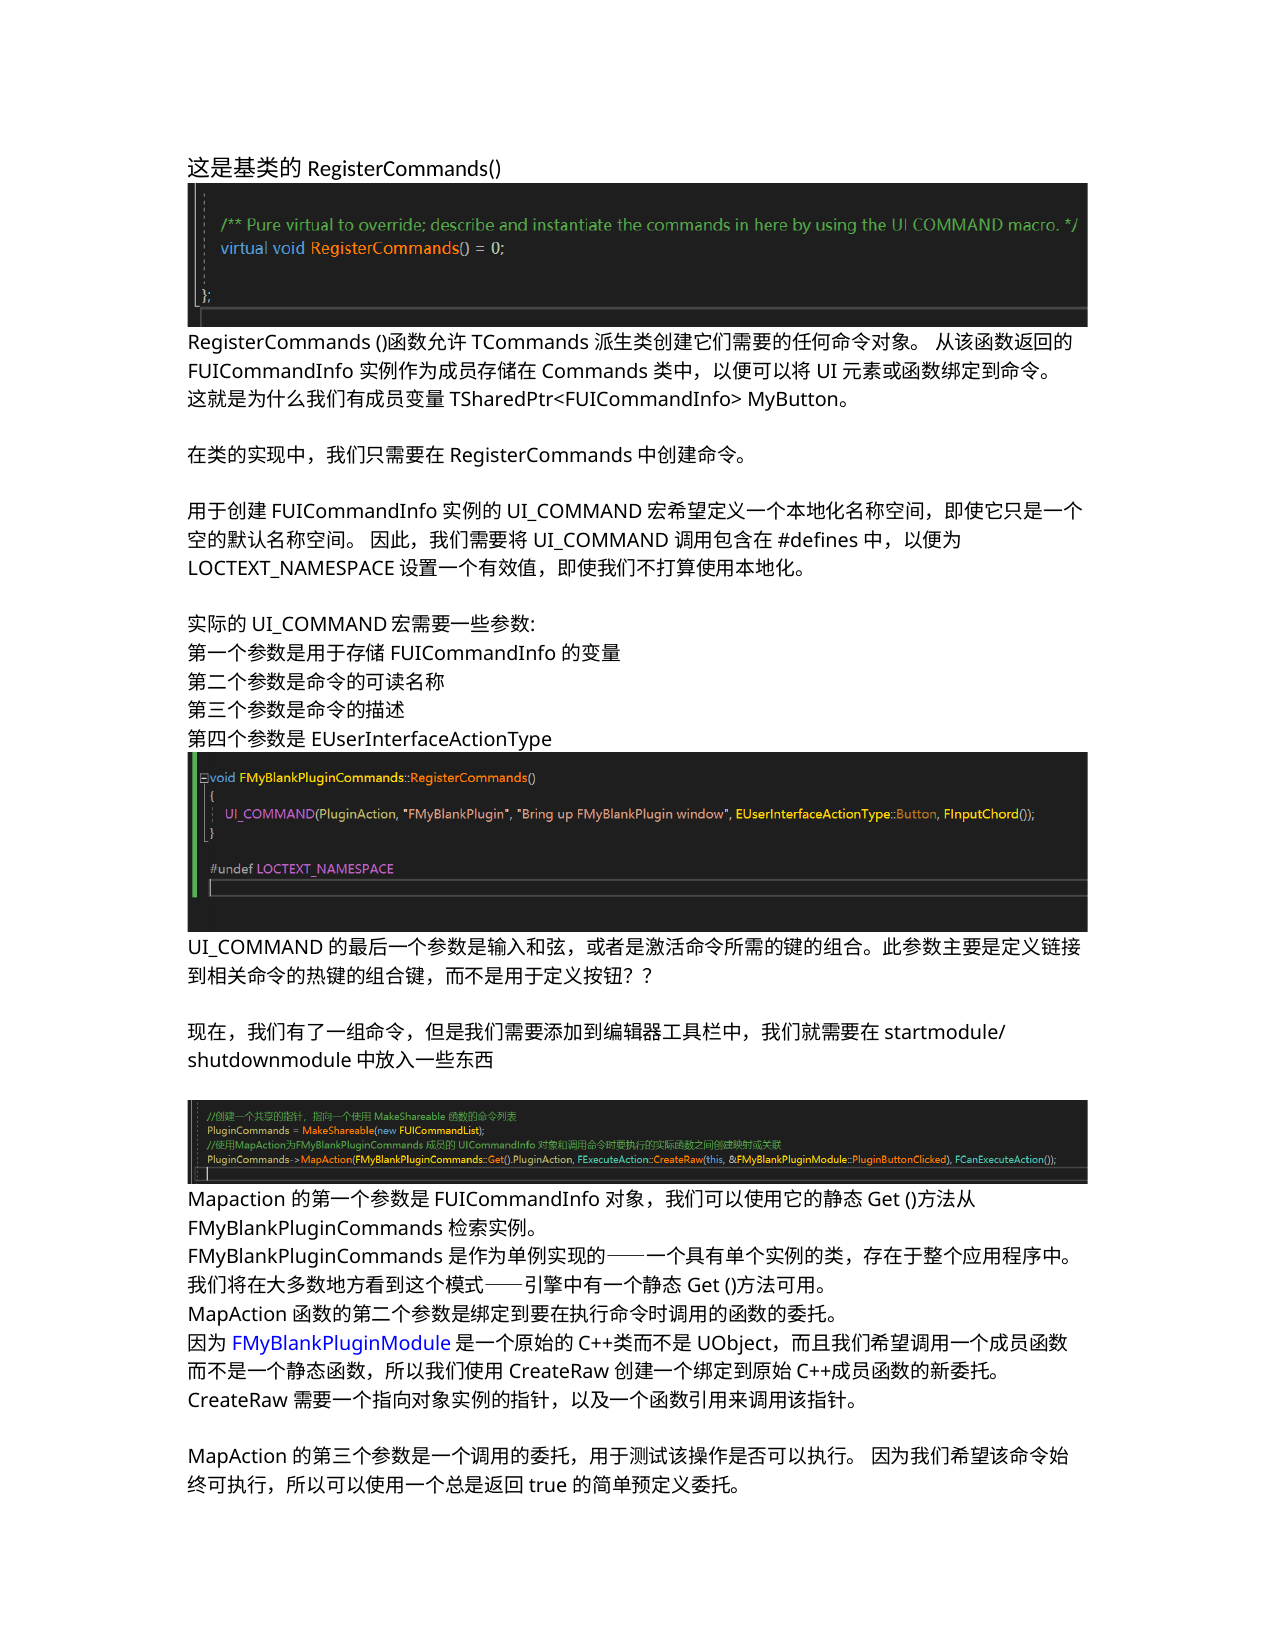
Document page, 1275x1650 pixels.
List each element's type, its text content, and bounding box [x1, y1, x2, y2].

text RegisterCommands ()函数允许 TCommands 派生类创建它们需要的任何命令对象。 从该函数返回的 FUICommandInfo 实例作为成员存储在 Commands 类中，以便可以将 UI 元素或函数绑定到命令。 [187, 327, 1087, 384]
text MapAction 函数的第二个参数是绑定到要在执行命令时调用的函数的委托。 [187, 1298, 1087, 1327]
text 这就是为什么我们有成员变量 TSharedPtr<FUICommandInfo> MyButton。 [187, 384, 1087, 413]
picture [187, 1100, 1088, 1184]
text 第一个参数是用于存储 FUICommandInfo 的变量 [187, 637, 1087, 666]
text 在类的实现中，我们只需要在 RegisterCommands 中创建命令。 [187, 440, 1087, 468]
text 第四个参数是 EUserInterfaceActionType [187, 723, 1087, 752]
text 实际的 UI_COMMAND宏需要一些参数: [187, 609, 1087, 637]
text 用于创建 FUICommandInfo 实例的 UI_COMMAND 宏希望定义一个本地化名称空间，即使它只是一个空的默认名称空间。 因此，我们需要将 UI_COMMAND 调用包含在 #defines 中，以便为 LOCTEXT_NAMESPACE设置一个有效值，即使我们不打算使用本地化。 [187, 495, 1087, 582]
text FMyBlankPluginCommands 是作为单例实现的——一个具有单个实例的类，存在于整个应用程序中。 我们将在大多数地方看到这个模式——引擎中有一个静态 Get ()方法可用。 [187, 1241, 1087, 1298]
text Mapaction 的第一个参数是 FUICommandInfo 对象，我们可以使用它的静态 Get ()方法从 FMyBlankPluginCommands 检索实例。 [187, 1184, 1087, 1241]
text MapAction 的第三个参数是一个调用的委托，用于测试该操作是否可以执行。 因为我们希望该命令始终可执行，所以可以使用一个总是返回 true 的简单预定义委托。 [187, 1441, 1087, 1498]
text 这是基类的 RegisterCommands() [187, 150, 1087, 183]
text 现在，我们有了一组命令，但是我们需要添加到编辑器工具栏中，我们就需要在startmodule/shutdownmodule中放入一些东西 [187, 1016, 1087, 1074]
picture [187, 183, 1088, 327]
text 第三个参数是命令的描述 [187, 695, 1087, 723]
text 因为 FMyBlankPluginModule是一个原始的C++类而不是 UObject，而且我们希望调用一个成员函数而不是一个静态函数，所以我们使用 CreateRaw 创建一个绑定到原始C++成员函数的新委托。 [187, 1327, 1087, 1385]
text CreateRaw 需要一个指向对象实例的指针，以及一个函数引用来调用该指针。 [187, 1385, 1087, 1413]
text UI_COMMAND 的最后一个参数是输入和弦，或者是激活命令所需的键的组合。此参数主要是定义链接到相关命令的热键的组合键，而不是用于定义按钮？？ [187, 932, 1087, 989]
picture [187, 752, 1088, 932]
text 第二个参数是命令的可读名称 [187, 666, 1087, 695]
